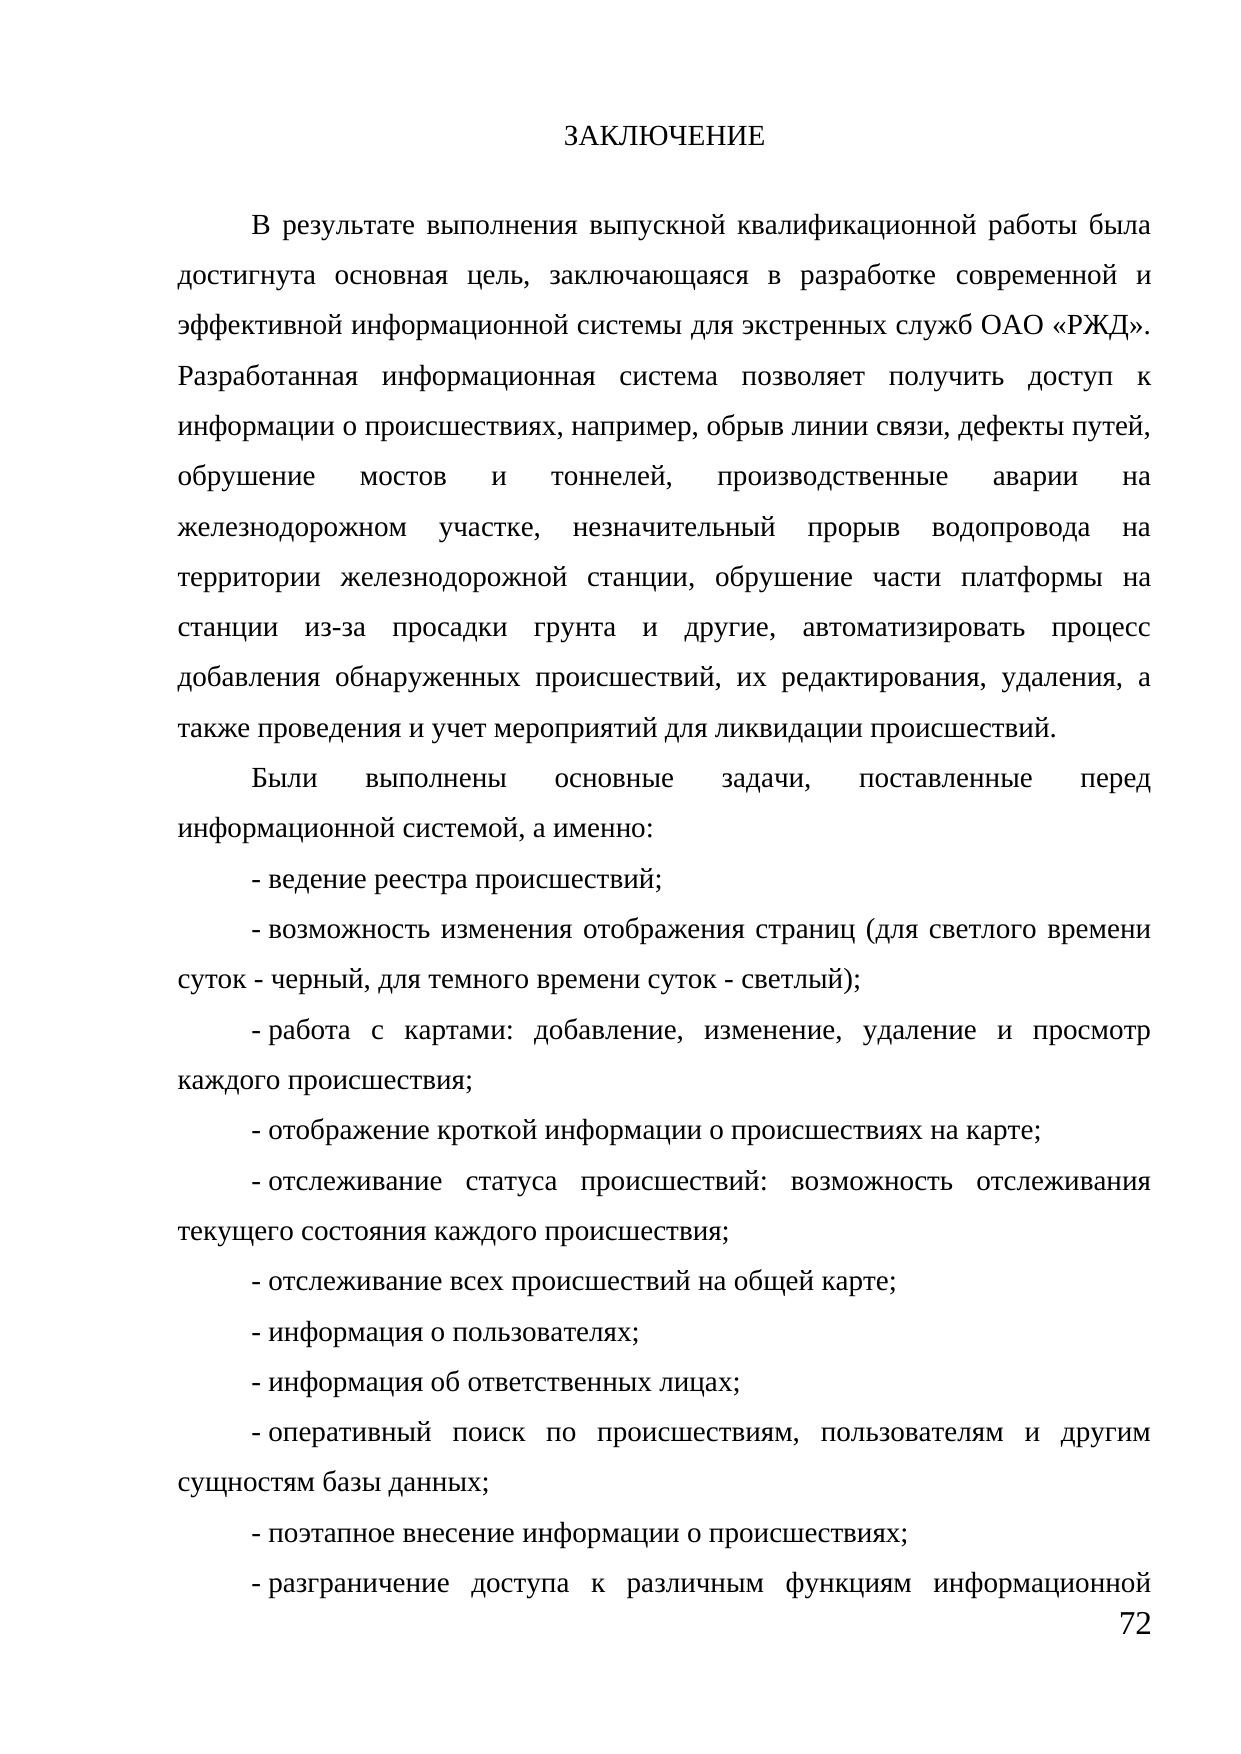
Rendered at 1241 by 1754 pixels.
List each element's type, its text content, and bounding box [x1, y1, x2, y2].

text - информация об ответственных лицах; [177, 1364, 1152, 1397]
text - информация о пользователях; [177, 1314, 1152, 1347]
text - возможность изменения отображения страниц (для светлого времени суток - черный, для темного времени суток - светлый); [177, 911, 1152, 995]
text - отображение кроткой информации о происшествиях на карте; [177, 1112, 1152, 1146]
text - отслеживание статуса происшествий: возможность отслеживания текущего состояния каждого происшествия; [177, 1163, 1152, 1247]
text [177, 1565, 1152, 1599]
text - работа с картами: добавление, изменение, удаление и просмотр каждого происшествия; [177, 1012, 1152, 1096]
text - поэтапное внесение информации о происшествиях; [177, 1515, 1152, 1548]
text Были выполнены основные задачи, поставленные перед информационной системой, а именно: [177, 760, 1152, 844]
text В результате выполнения выпускной квалификационной работы была достигнута основная цель, заключающаяся в разработке современной и эффективной информационной системы для экстренных служб ОАО «РЖД». Разработанная информационная система позволяет получить доступ к информации о происшествиях, например, обрыв линии связи, дефекты путей, обрушение мостов и тоннелей, производственные аварии на железнодорожном участке, незначительный прорыв водопровода на территории железнодорожной станции, обрушение части платформы на станции из-за просадки грунта и другие, автоматизировать процесс добавления обнаруженных происшествий, их редактирования, удаления, а также проведения и учет мероприятий для ликвидации происшествий. [177, 207, 1152, 743]
text - оперативный поиск по происшествиям, пользователям и другим сущностям базы данных; [177, 1414, 1152, 1498]
subtitle заключение [177, 118, 1152, 152]
text - отслеживание всех происшествий на общей карте; [177, 1263, 1152, 1297]
text - ведение реестра происшествий; [177, 861, 1152, 894]
